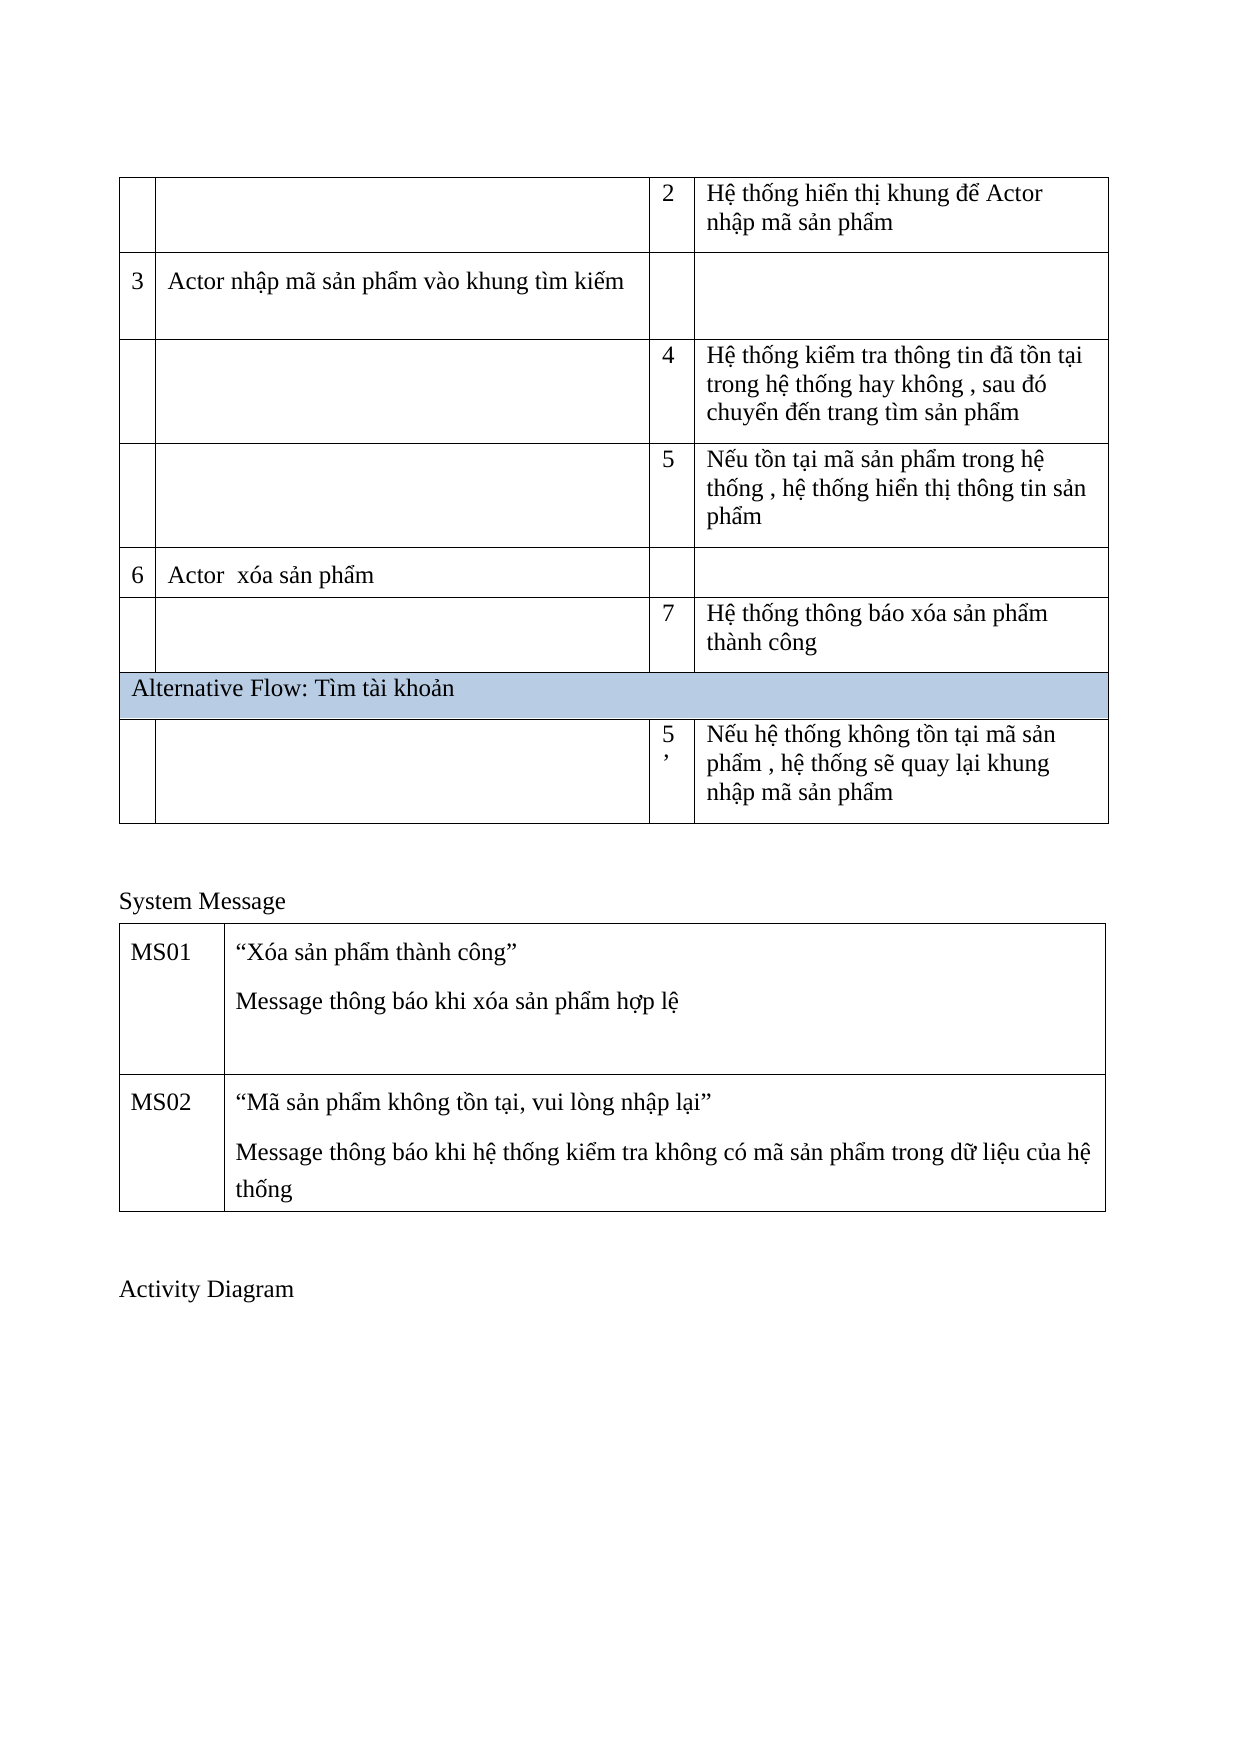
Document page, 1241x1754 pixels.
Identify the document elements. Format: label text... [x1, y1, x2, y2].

table_cell [120, 598, 155, 672]
table_cell [695, 253, 1108, 339]
table_cell 5’ [650, 720, 694, 822]
table_cell 7 [650, 598, 694, 672]
table_cell “Mã sản phẩm không tồn tại, vui lòng nhập lại” Message thông báo khi hệ thống kiểm tra không có mã sản phẩm trong dữ liệu của hệ thống [225, 1075, 1105, 1211]
table_cell 6 [120, 548, 155, 597]
table_cell [120, 444, 155, 547]
table_cell [156, 598, 649, 672]
table_cell [156, 178, 649, 252]
table_cell Hệ thống kiểm tra thông tin đã tồn tại trong hệ thống hay không , sau đó chuyển đến trang tìm sản phẩm [695, 340, 1108, 443]
table_cell Actor nhập mã sản phẩm vào khung tìm kiếm [156, 253, 649, 339]
table_cell Actor xóa sản phẩm [156, 548, 649, 597]
table_cell Nếu tồn tại mã sản phẩm trong hệ thống , hệ thống hiển thị thông tin sản phẩm [695, 444, 1108, 547]
text Activity Diagram [118, 1274, 1122, 1303]
table_cell 5 [650, 444, 694, 547]
table_cell Hệ thống thông báo xóa sản phẩm thành công [695, 598, 1108, 672]
table_cell 3 [120, 253, 155, 339]
table_cell Alternative Flow: Tìm tài khoản [120, 673, 1108, 718]
table_cell [156, 720, 649, 822]
table_cell [120, 720, 155, 822]
table_cell MS02 [120, 1075, 224, 1211]
text System Message [118, 886, 1122, 914]
table_cell [650, 548, 694, 597]
table_cell 2 [650, 178, 694, 252]
table_cell [120, 340, 155, 443]
table_cell Nếu hệ thống không tồn tại mã sản phẩm , hệ thống sẽ quay lại khung nhập mã sản phẩm [695, 720, 1108, 822]
table_header MS01 [120, 924, 224, 1073]
table_cell [650, 253, 694, 339]
table_cell [695, 548, 1108, 597]
table_cell 4 [650, 340, 694, 443]
table_header “Xóa sản phẩm thành công” Message thông báo khi xóa sản phẩm hợp lệ [225, 924, 1105, 1073]
table_cell [120, 178, 155, 252]
table_cell [156, 444, 649, 547]
table_cell [156, 340, 649, 443]
table_cell Hệ thống hiển thị khung để Actor nhập mã sản phẩm [695, 178, 1108, 252]
